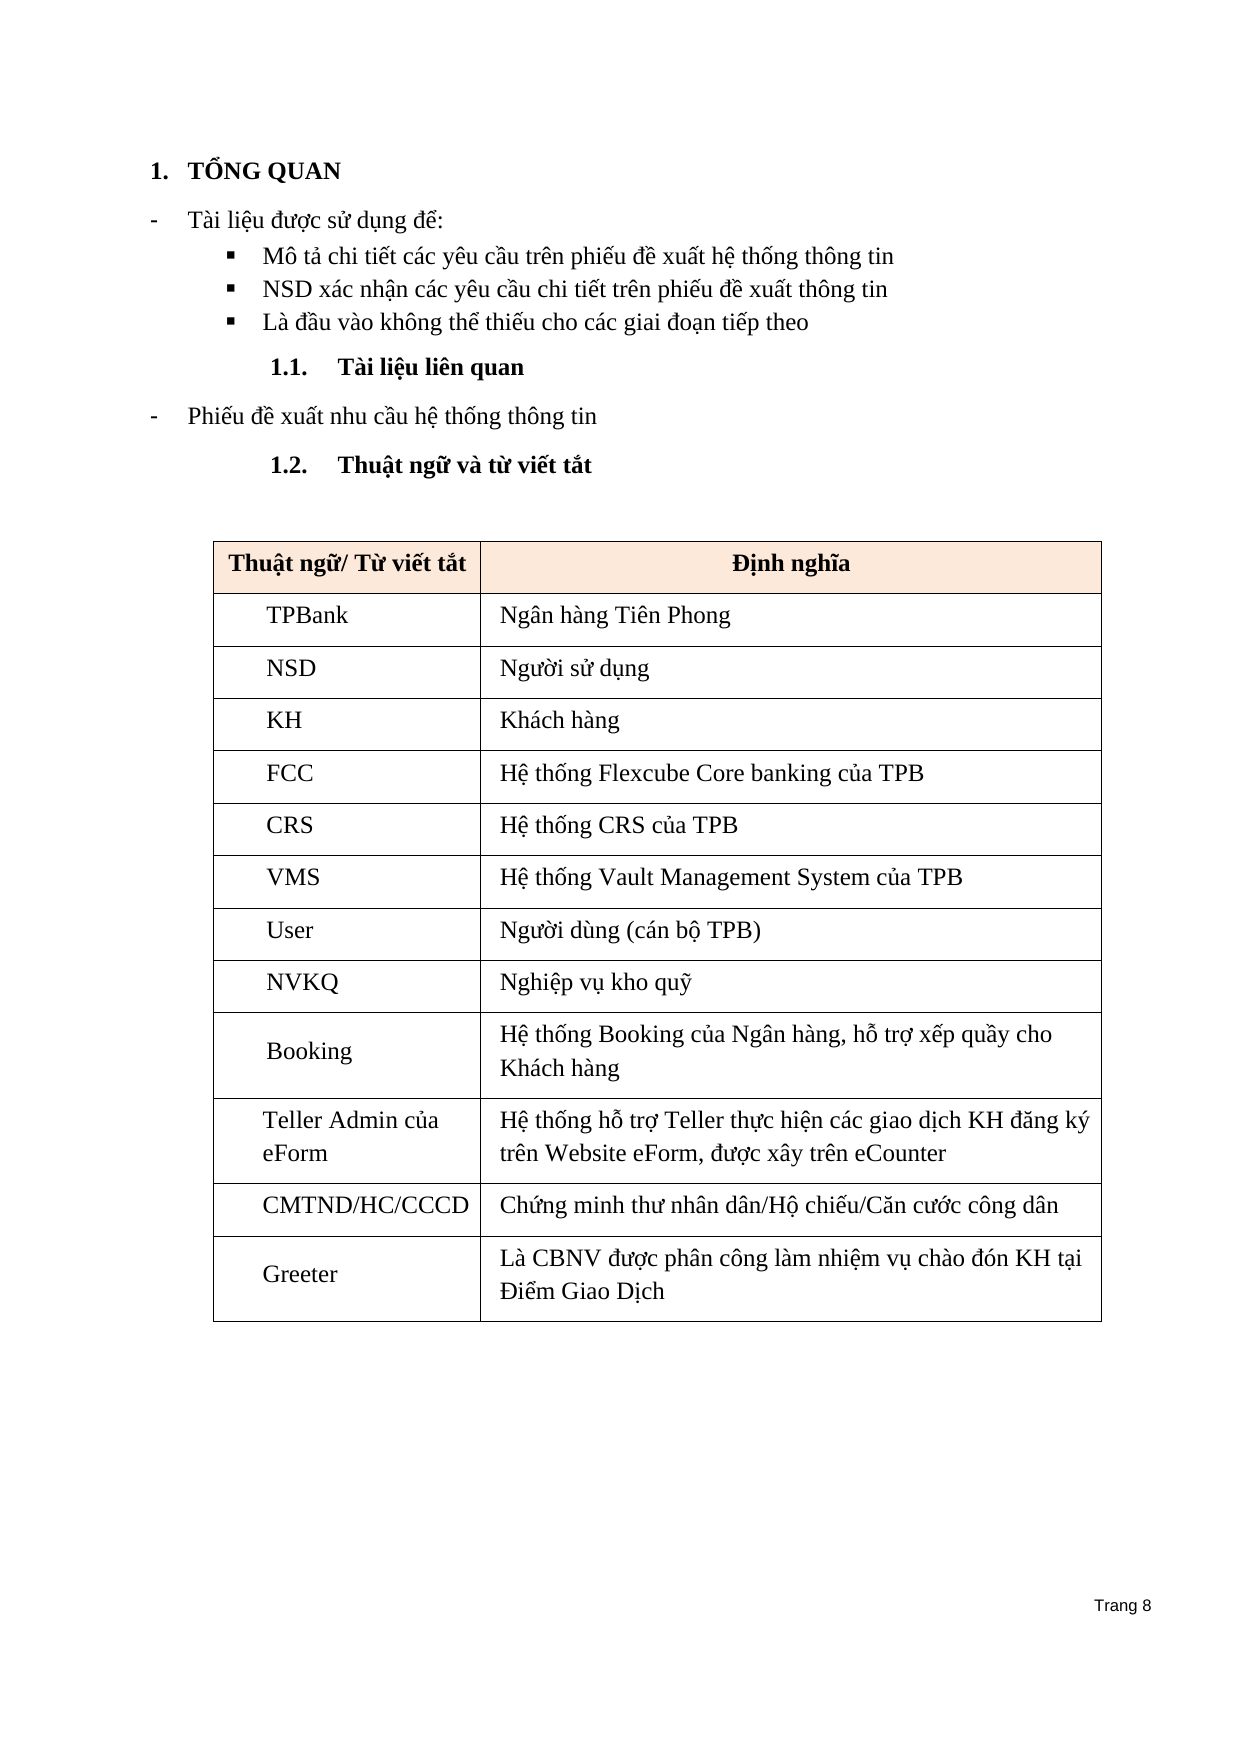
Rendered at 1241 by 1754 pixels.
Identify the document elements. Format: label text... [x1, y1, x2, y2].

table_cell CRS [214, 804, 480, 855]
table_cell Hệ thống hỗ trợ Teller thực hiện các giao dịch KH đăng ký trên Website eForm, được xây trên eCounter [481, 1099, 1101, 1183]
table_cell Khách hàng [481, 699, 1101, 750]
table_cell FCC [214, 751, 480, 803]
table_cell Hệ thống Booking của Ngân hàng, hỗ trợ xếp quầy cho Khách hàng [481, 1013, 1101, 1098]
subtitle Thuật ngữ và từ viết tắt [270, 450, 1042, 478]
table_cell User [214, 909, 480, 960]
table_cell NVKQ [214, 961, 480, 1012]
table_cell Hệ thống Flexcube Core banking của TPB [481, 751, 1101, 803]
table_header Định nghĩa [481, 542, 1101, 593]
table_cell Booking [214, 1013, 480, 1098]
table_cell Người sử dụng [481, 647, 1101, 698]
table_cell NSD [214, 647, 480, 698]
subtitle TỔNG QUAN [150, 156, 1090, 185]
list Mô tả chi tiết các yêu cầu trên phiếu đề xuất hệ thống thông tin [225, 241, 1090, 270]
table_cell Ngân hàng Tiên Phong [481, 594, 1101, 646]
table_cell VMS [214, 856, 480, 907]
table_cell Người dùng (cán bộ TPB) [481, 909, 1101, 960]
table_cell Nghiệp vụ kho quỹ [481, 961, 1101, 1012]
table_cell Chứng minh thư nhân dân/Hộ chiếu/Căn cước công dân [481, 1184, 1101, 1236]
table_cell Hệ thống CRS của TPB [481, 804, 1101, 855]
list NSD xác nhận các yêu cầu chi tiết trên phiếu đề xuất thông tin [225, 274, 1090, 303]
table_header Thuật ngữ/ Từ viết tắt [214, 542, 480, 593]
list Phiếu đề xuất nhu cầu hệ thống thông tin [150, 398, 1090, 432]
table_cell Hệ thống Vault Management System của TPB [481, 856, 1101, 907]
list Tài liệu được sử dụng để: [150, 202, 1090, 236]
table_cell Teller Admin của eForm [214, 1099, 480, 1183]
table_cell TPBank [214, 594, 480, 646]
table_cell Là CBNV được phân công làm nhiệm vụ chào đón KH tại Điểm Giao Dịch [481, 1237, 1101, 1321]
subtitle Tài liệu liên quan [270, 352, 1042, 381]
table_cell Greeter [214, 1237, 480, 1321]
table_cell KH [214, 699, 480, 750]
table_cell CMTND/HC/CCCD [214, 1184, 480, 1236]
list Là đầu vào không thể thiếu cho các giai đoạn tiếp theo [225, 307, 1090, 336]
